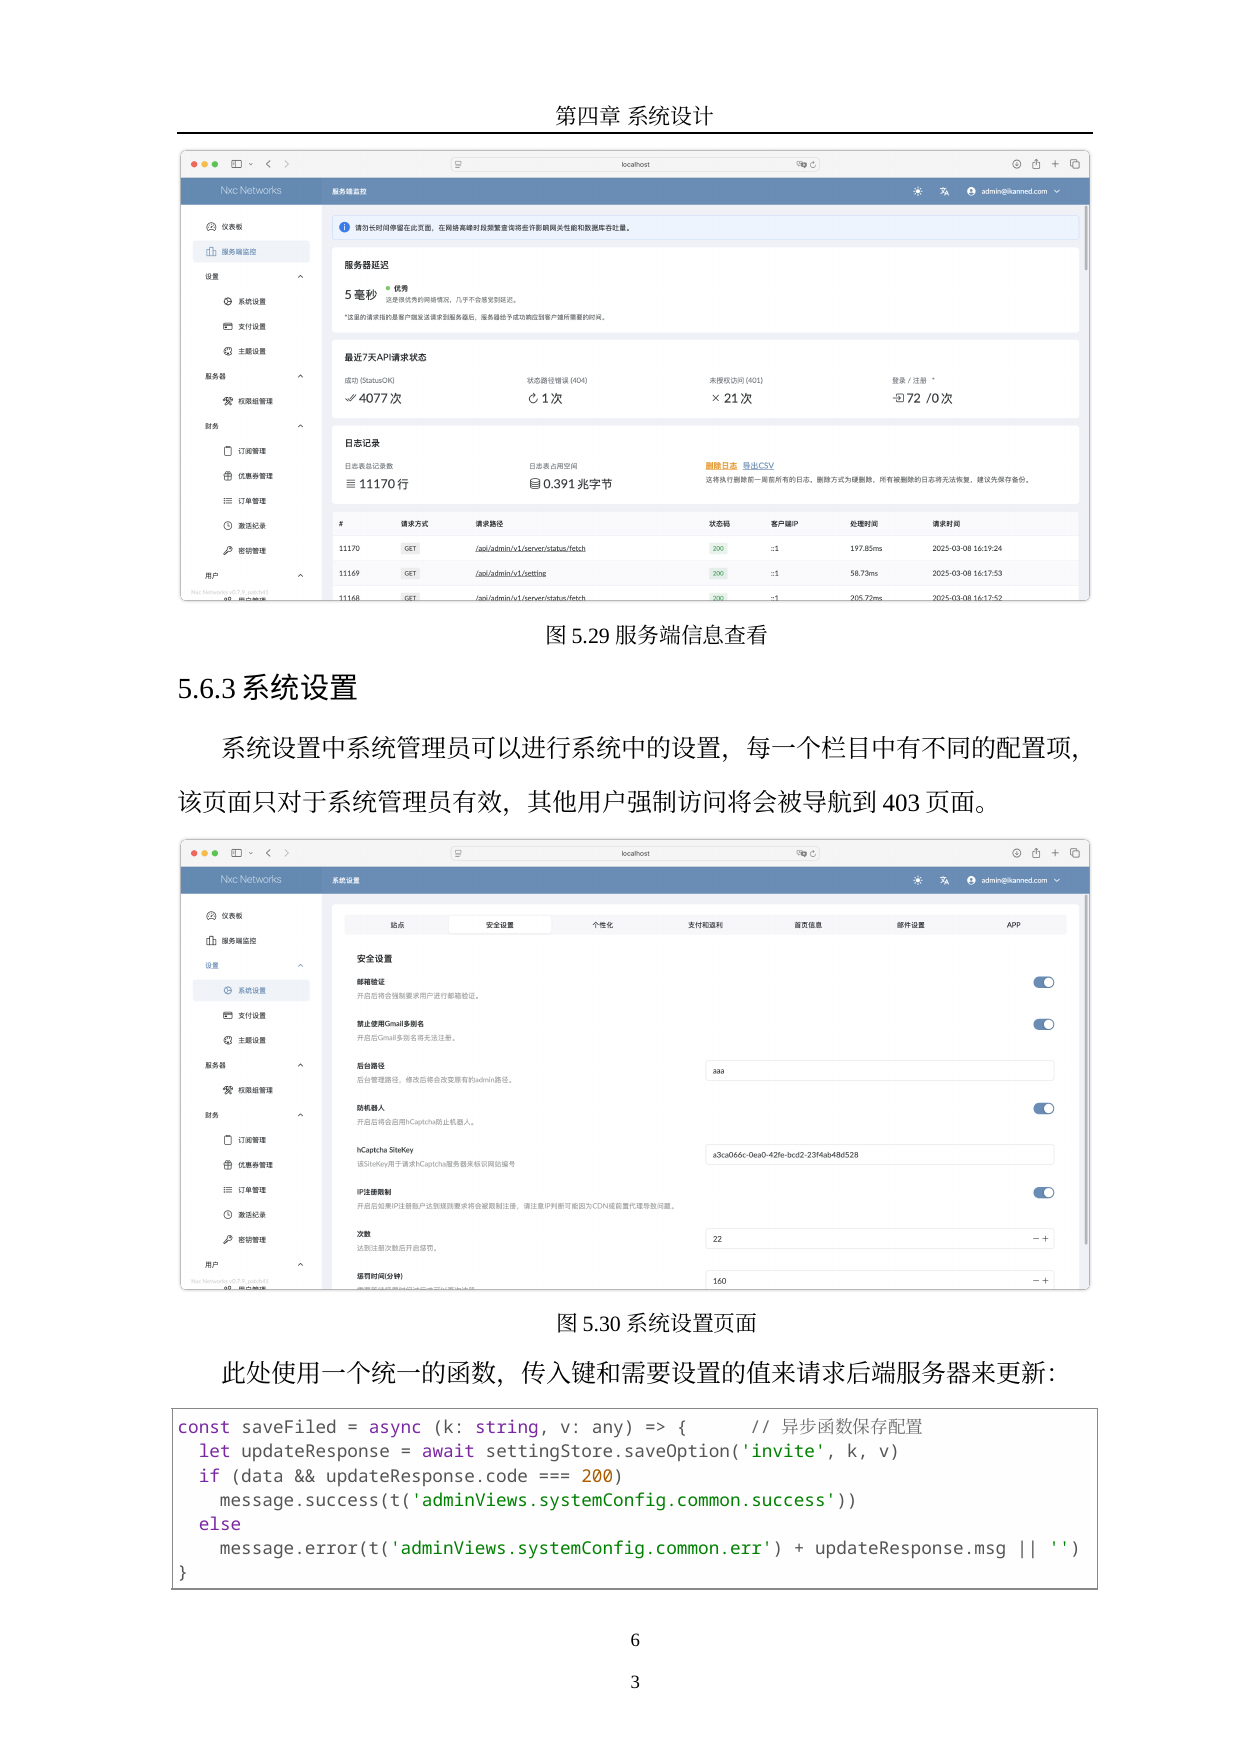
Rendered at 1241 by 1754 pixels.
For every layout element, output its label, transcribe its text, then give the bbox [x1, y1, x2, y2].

picture [177, 147, 1093, 604]
text } [173, 1554, 1097, 1588]
text 此处使用一个统一的函数，传入键和需要设置的值来请求后端服务器来更新： [177, 1354, 1093, 1390]
text message.error(t('adminViews.systemConfig.common.err') + updateResponse.msg || '') [177, 1536, 1093, 1554]
text 系统设置中系统管理员可以进行系统中的设置，每一个栏目中有不同的配置项，该页面只对于系统管理员有效，其他用户强制访问将会被导航到403页面。 [177, 728, 1093, 818]
text 5.6.3系统设置 [177, 665, 1093, 707]
text let updateResponse = await settingStore.saveOption('invite', k, v) [177, 1439, 1093, 1463]
text const saveFiled = async (k: string, v: any) => { // 异步函数保存配置 [173, 1409, 1097, 1439]
text 图5.30 系统设置页面 [177, 1307, 1093, 1338]
text else [177, 1511, 1093, 1536]
text message.success(t('adminViews.systemConfig.common.success')) [177, 1487, 1093, 1511]
text if (data && updateResponse.code === 200) [177, 1463, 1093, 1487]
text 图5.29 服务端信息查看 [177, 618, 1093, 649]
picture [177, 836, 1093, 1293]
